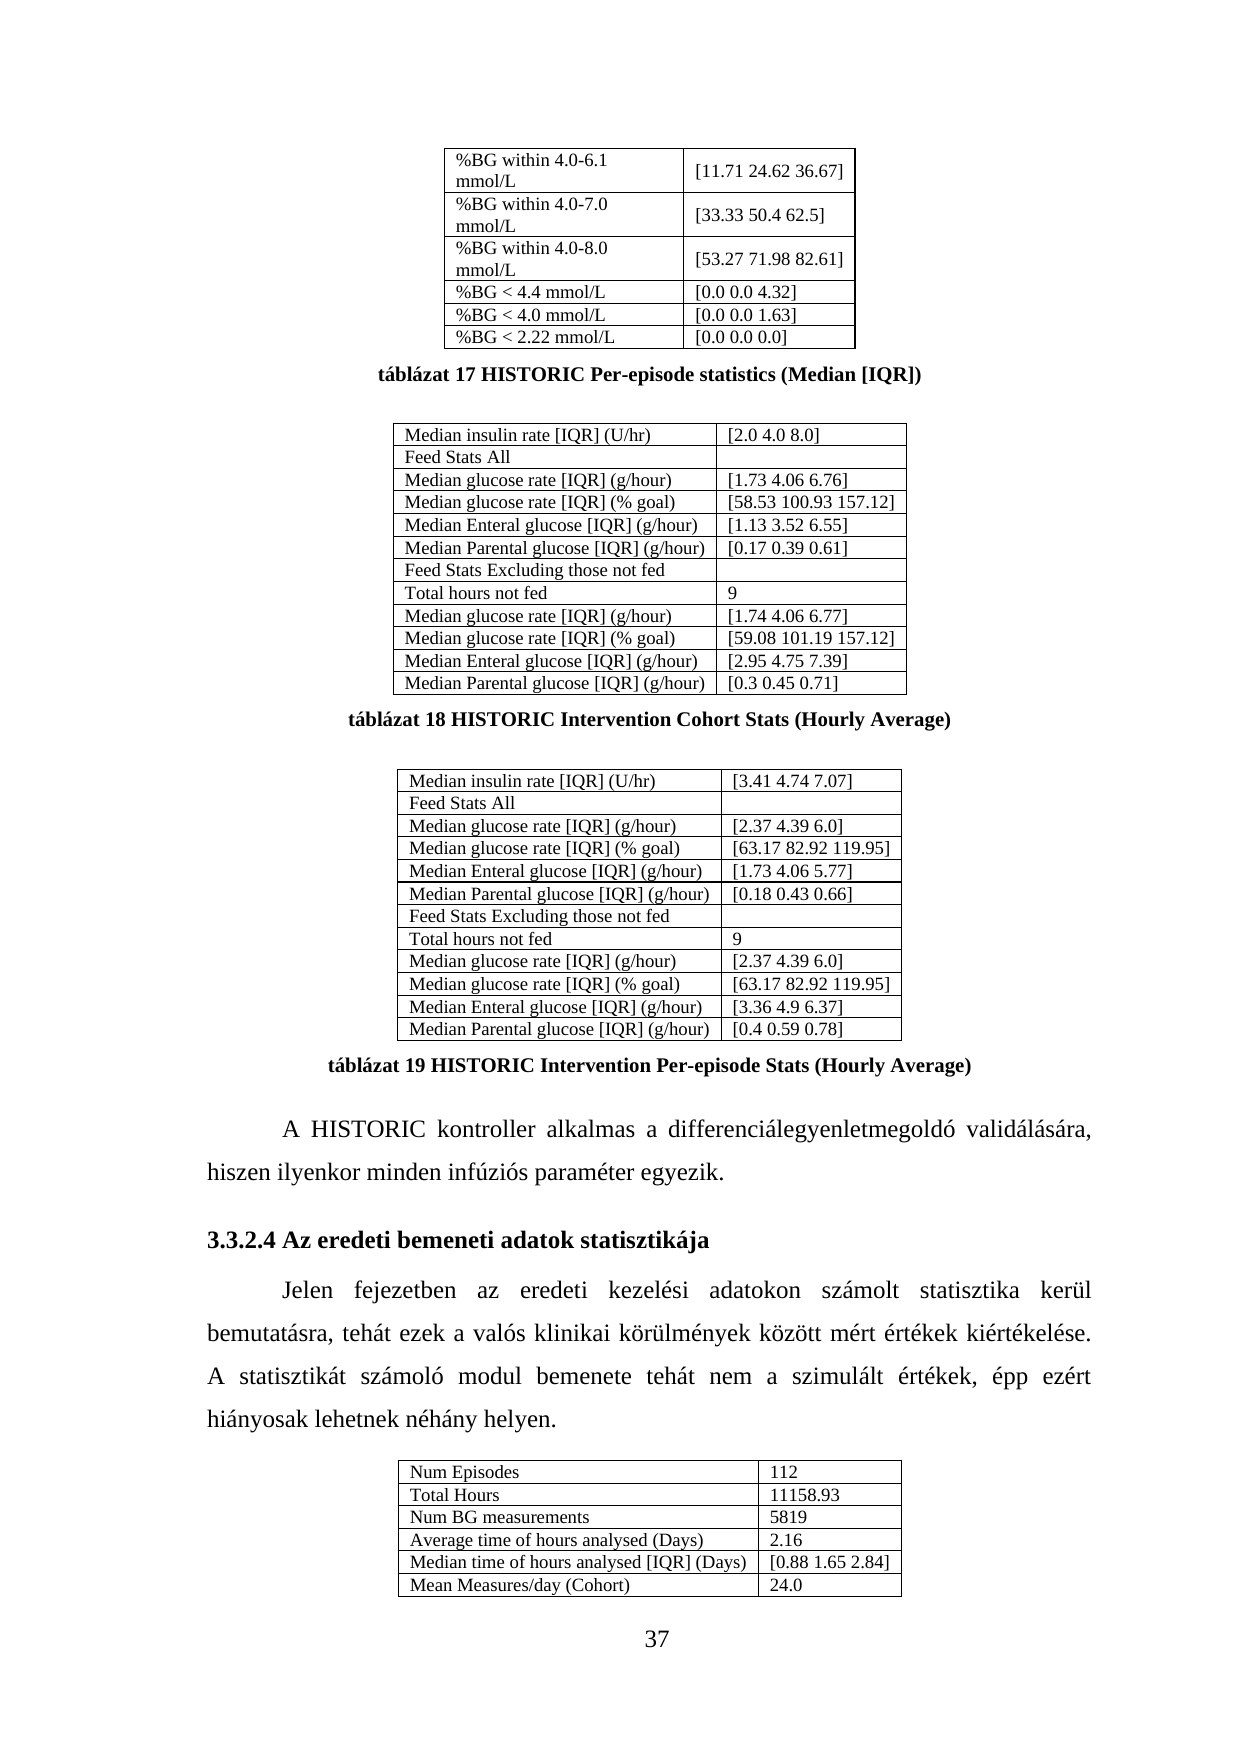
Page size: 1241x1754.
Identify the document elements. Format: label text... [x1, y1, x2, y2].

table_cell 9 [717, 582, 906, 603]
table_cell [63.17 82.92 119.95] [722, 837, 901, 859]
table_cell Median Parental glucose [IQR] (g/hour) [394, 537, 716, 558]
table_cell [1.73 4.06 6.76] [717, 469, 906, 490]
table_cell Median Parental glucose [IQR] (g/hour) [394, 672, 716, 694]
table_cell [1.73 4.06 5.77] [722, 860, 901, 881]
table_cell [2.95 4.75 7.39] [717, 650, 906, 671]
table_cell 2.16 [759, 1529, 901, 1550]
table_cell Median glucose rate [IQR] (% goal) [394, 491, 716, 513]
table_cell %BG < 4.4 mmol/L [445, 281, 683, 303]
table_header Median insulin rate [IQR] (U/hr) [398, 770, 721, 791]
table_cell [0.18 0.43 0.66] [722, 883, 901, 904]
table_cell 5819 [759, 1506, 901, 1528]
table_cell Median glucose rate [IQR] (% goal) [394, 627, 716, 649]
table_header [2.0 4.0 8.0] [717, 424, 906, 445]
table_cell Total Hours [399, 1484, 758, 1505]
table_cell Feed Stats All [398, 792, 721, 814]
table_cell [0.3 0.45 0.71] [717, 672, 906, 694]
table_cell [3.36 4.9 6.37] [722, 996, 901, 1017]
table_cell [722, 792, 901, 814]
table_cell Average time of hours analysed (Days) [399, 1529, 758, 1550]
table_cell [2.37 4.39 6.0] [722, 815, 901, 836]
table_cell 9 [722, 928, 901, 949]
table_cell %BG within 4.0-7.0 mmol/L [445, 193, 683, 236]
table_cell Median glucose rate [IQR] (% goal) [398, 973, 721, 994]
table_cell %BG within 4.0-6.1 mmol/L [445, 149, 683, 192]
table_cell Median Enteral glucose [IQR] (g/hour) [394, 514, 716, 536]
table_header Median insulin rate [IQR] (U/hr) [394, 424, 716, 445]
table_cell [717, 559, 906, 581]
table_cell Mean Measures/day (Cohort) [399, 1574, 758, 1596]
table_cell Median Enteral glucose [IQR] (g/hour) [398, 860, 721, 881]
table_cell Feed Stats Excluding those not fed [398, 905, 721, 927]
table_cell 11158.93 [759, 1484, 901, 1505]
table_cell [0.88 1.65 2.84] [759, 1551, 901, 1573]
table_cell Num BG measurements [399, 1506, 758, 1528]
table_cell %BG within 4.0-8.0 mmol/L [445, 237, 683, 280]
text A HISTORIC kontroller alkalmas a differenciálegyenletmegoldó validálására, hiszen ilyenkor minden infúziós paraméter egyezik. [207, 1114, 1092, 1186]
table_cell [63.17 82.92 119.95] [722, 973, 901, 994]
table_cell %BG < 2.22 mmol/L [445, 326, 683, 348]
table_header [3.41 4.74 7.07] [722, 770, 901, 791]
table_cell [0.0 0.0 0.0] [684, 326, 854, 348]
table_cell Median Parental glucose [IQR] (g/hour) [398, 883, 721, 904]
table_cell [0.4 0.59 0.78] [722, 1018, 901, 1040]
subtitle Az eredeti bemeneti adatok statisztikája [207, 1226, 1092, 1254]
table_cell [59.08 101.19 157.12] [717, 627, 906, 649]
table_cell Median glucose rate [IQR] (g/hour) [394, 605, 716, 626]
table_cell Median glucose rate [IQR] (g/hour) [394, 469, 716, 490]
table_cell Median Parental glucose [IQR] (g/hour) [398, 1018, 721, 1040]
table_cell Median glucose rate [IQR] (% goal) [398, 837, 721, 859]
table_cell Total hours not fed [394, 582, 716, 603]
table_cell Median time of hours analysed [IQR] (Days) [399, 1551, 758, 1573]
table_cell 24.0 [759, 1574, 901, 1596]
text Jelen fejezetben az eredeti kezelési adatokon számolt statisztika kerül bemutatásra, tehát ezek a valós klinikai körülmények között mért értékek kiértékelése. A statisztikát számoló modul bemenete tehát nem a szimulált értékek, épp ezért hiányosak lehetnek néhány helyen. [207, 1275, 1092, 1433]
table_cell Median glucose rate [IQR] (g/hour) [398, 815, 721, 836]
table_cell [2.37 4.39 6.0] [722, 950, 901, 972]
text táblázat 19 HISTORIC Intervention Per-episode Stats (Hourly Average) [207, 1053, 1092, 1077]
table_cell Total hours not fed [398, 928, 721, 949]
table_cell [58.53 100.93 157.12] [717, 491, 906, 513]
table_cell [722, 905, 901, 927]
table_cell Median Enteral glucose [IQR] (g/hour) [398, 996, 721, 1017]
table_header Num Episodes [399, 1461, 758, 1482]
table_cell [0.0 0.0 4.32] [684, 281, 854, 303]
text táblázat 18 HISTORIC Intervention Cohort Stats (Hourly Average) [207, 707, 1092, 731]
table_header 112 [759, 1461, 901, 1482]
table_cell %BG < 4.0 mmol/L [445, 304, 683, 325]
table_cell [33.33 50.4 62.5] [684, 193, 854, 236]
table_cell [1.74 4.06 6.77] [717, 605, 906, 626]
table_cell [1.13 3.52 6.55] [717, 514, 906, 536]
table_cell [717, 446, 906, 468]
table_cell Median Enteral glucose [IQR] (g/hour) [394, 650, 716, 671]
table_cell [53.27 71.98 82.61] [684, 237, 854, 280]
table_cell [0.17 0.39 0.61] [717, 537, 906, 558]
table_cell [0.0 0.0 1.63] [684, 304, 854, 325]
table_cell [11.71 24.62 36.67] [684, 149, 854, 192]
table_cell Feed Stats Excluding those not fed [394, 559, 716, 581]
table_cell Feed Stats All [394, 446, 716, 468]
table_cell Median glucose rate [IQR] (g/hour) [398, 950, 721, 972]
